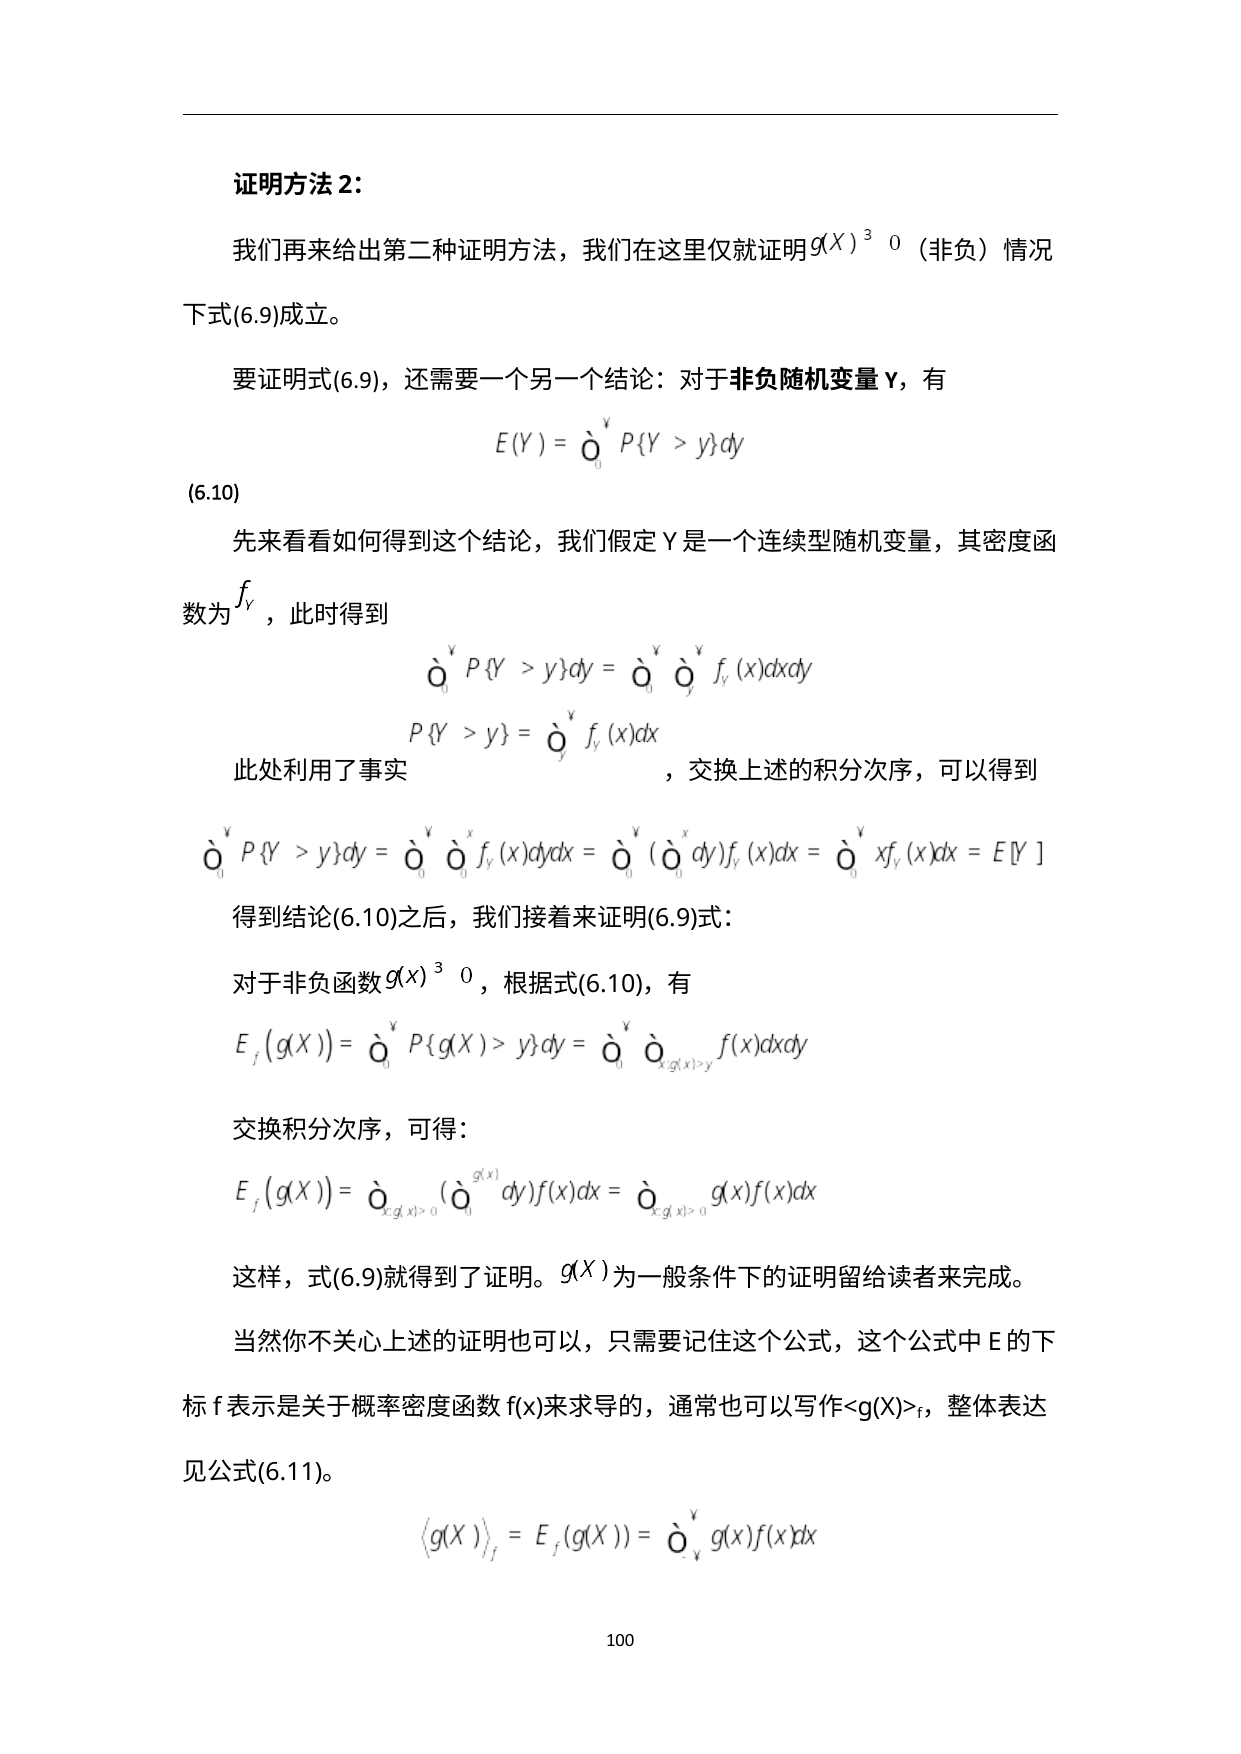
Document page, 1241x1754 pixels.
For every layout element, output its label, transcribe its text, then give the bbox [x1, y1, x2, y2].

text 交换积分次序，可得： [183, 1095, 1058, 1160]
text 先来看看如何得到这个结论，我们假定Y是一个连续型随机变量，其密度函数为，此时得到 [183, 507, 1058, 637]
text 此处利用了事实，交换上述的积分次序，可以得到 [233, 702, 1058, 800]
text 证明方法2： [183, 150, 1058, 215]
